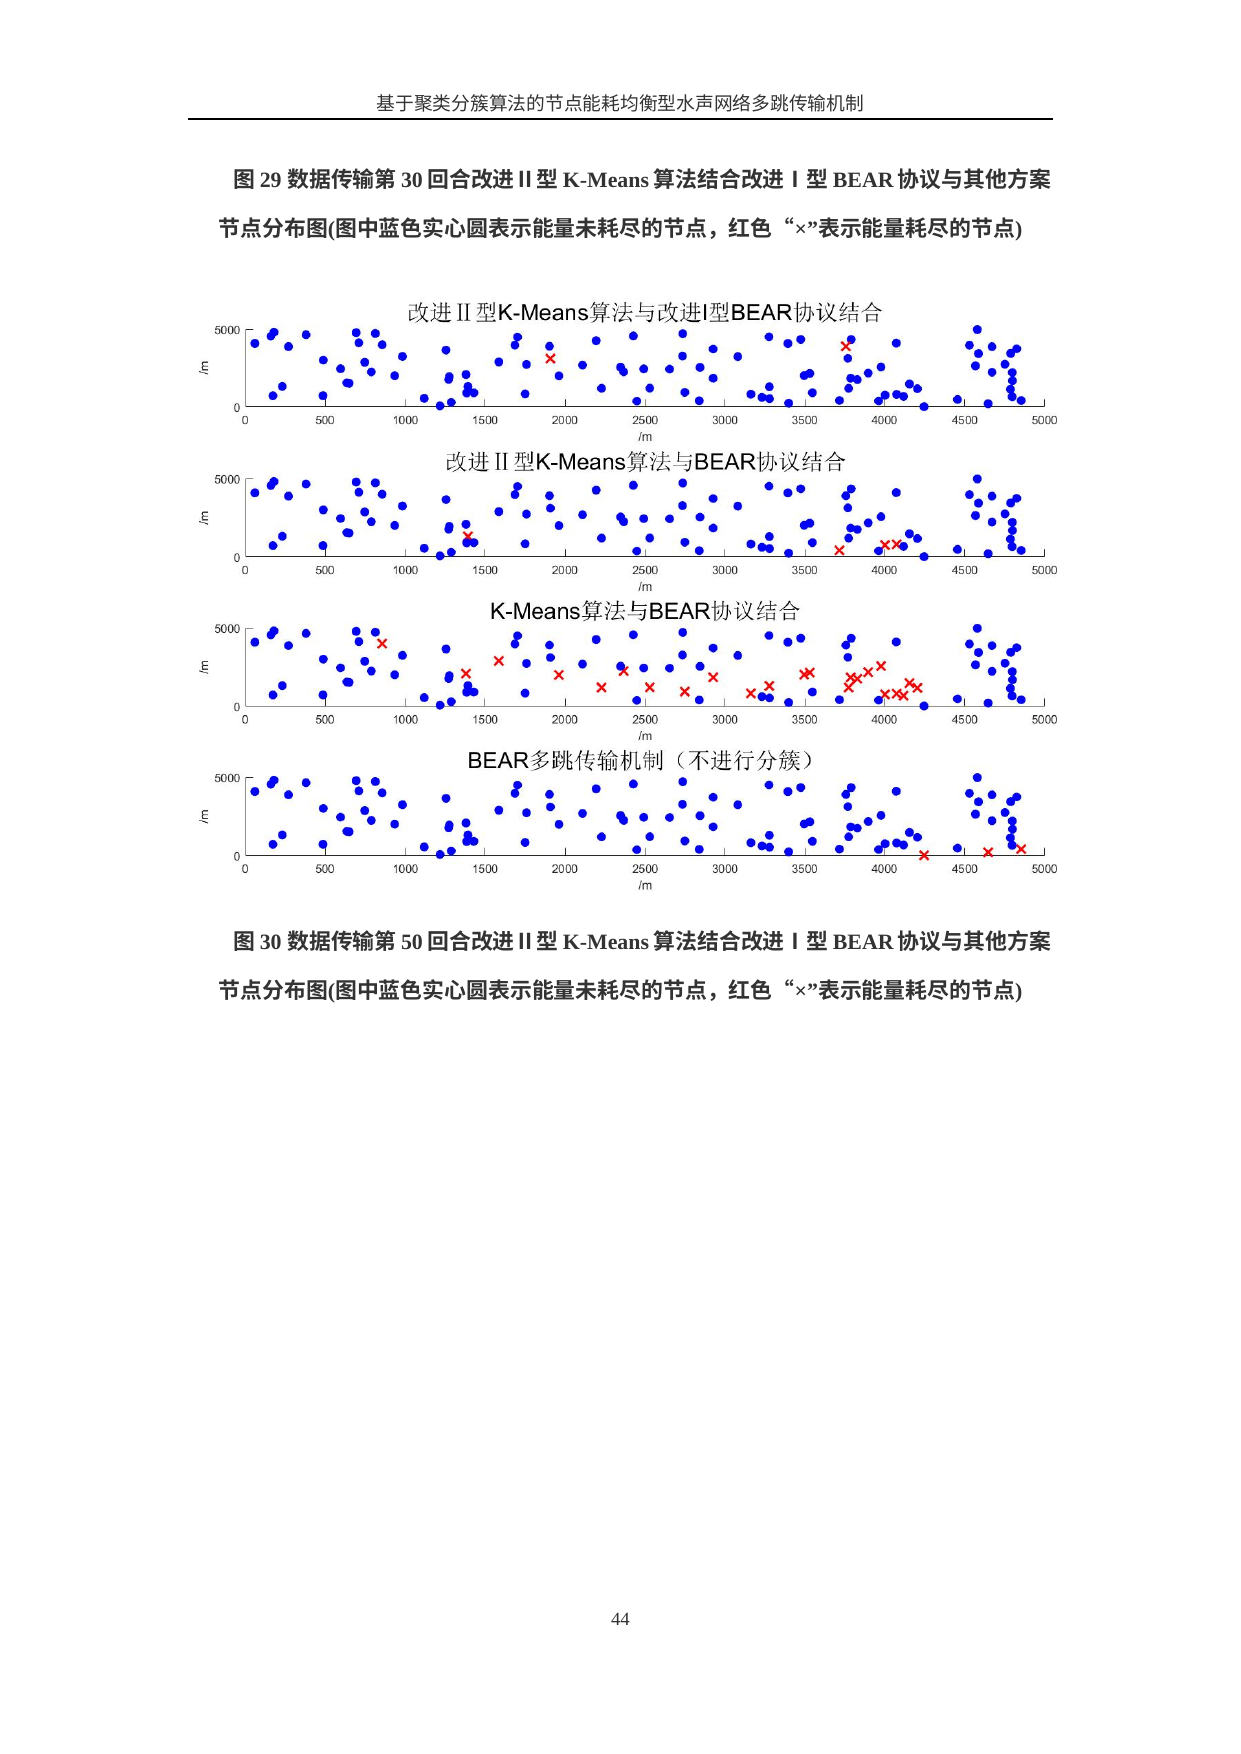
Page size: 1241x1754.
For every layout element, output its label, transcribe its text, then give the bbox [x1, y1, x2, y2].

text 图29 数据传输第30回合改进Ⅱ型K-Means算法结合改进Ⅰ型BEAR协议与其他方案节点分布图(图中蓝色实心圆表示能量未耗尽的节点，红色“×”表示能量耗尽的节点) [187, 162, 1053, 243]
text 图30 数据传输第50回合改进Ⅱ型K-Means算法结合改进Ⅰ型BEAR协议与其他方案节点分布图(图中蓝色实心圆表示能量未耗尽的节点，红色“×”表示能量耗尽的节点) [187, 923, 1053, 1005]
picture [187, 259, 1063, 892]
